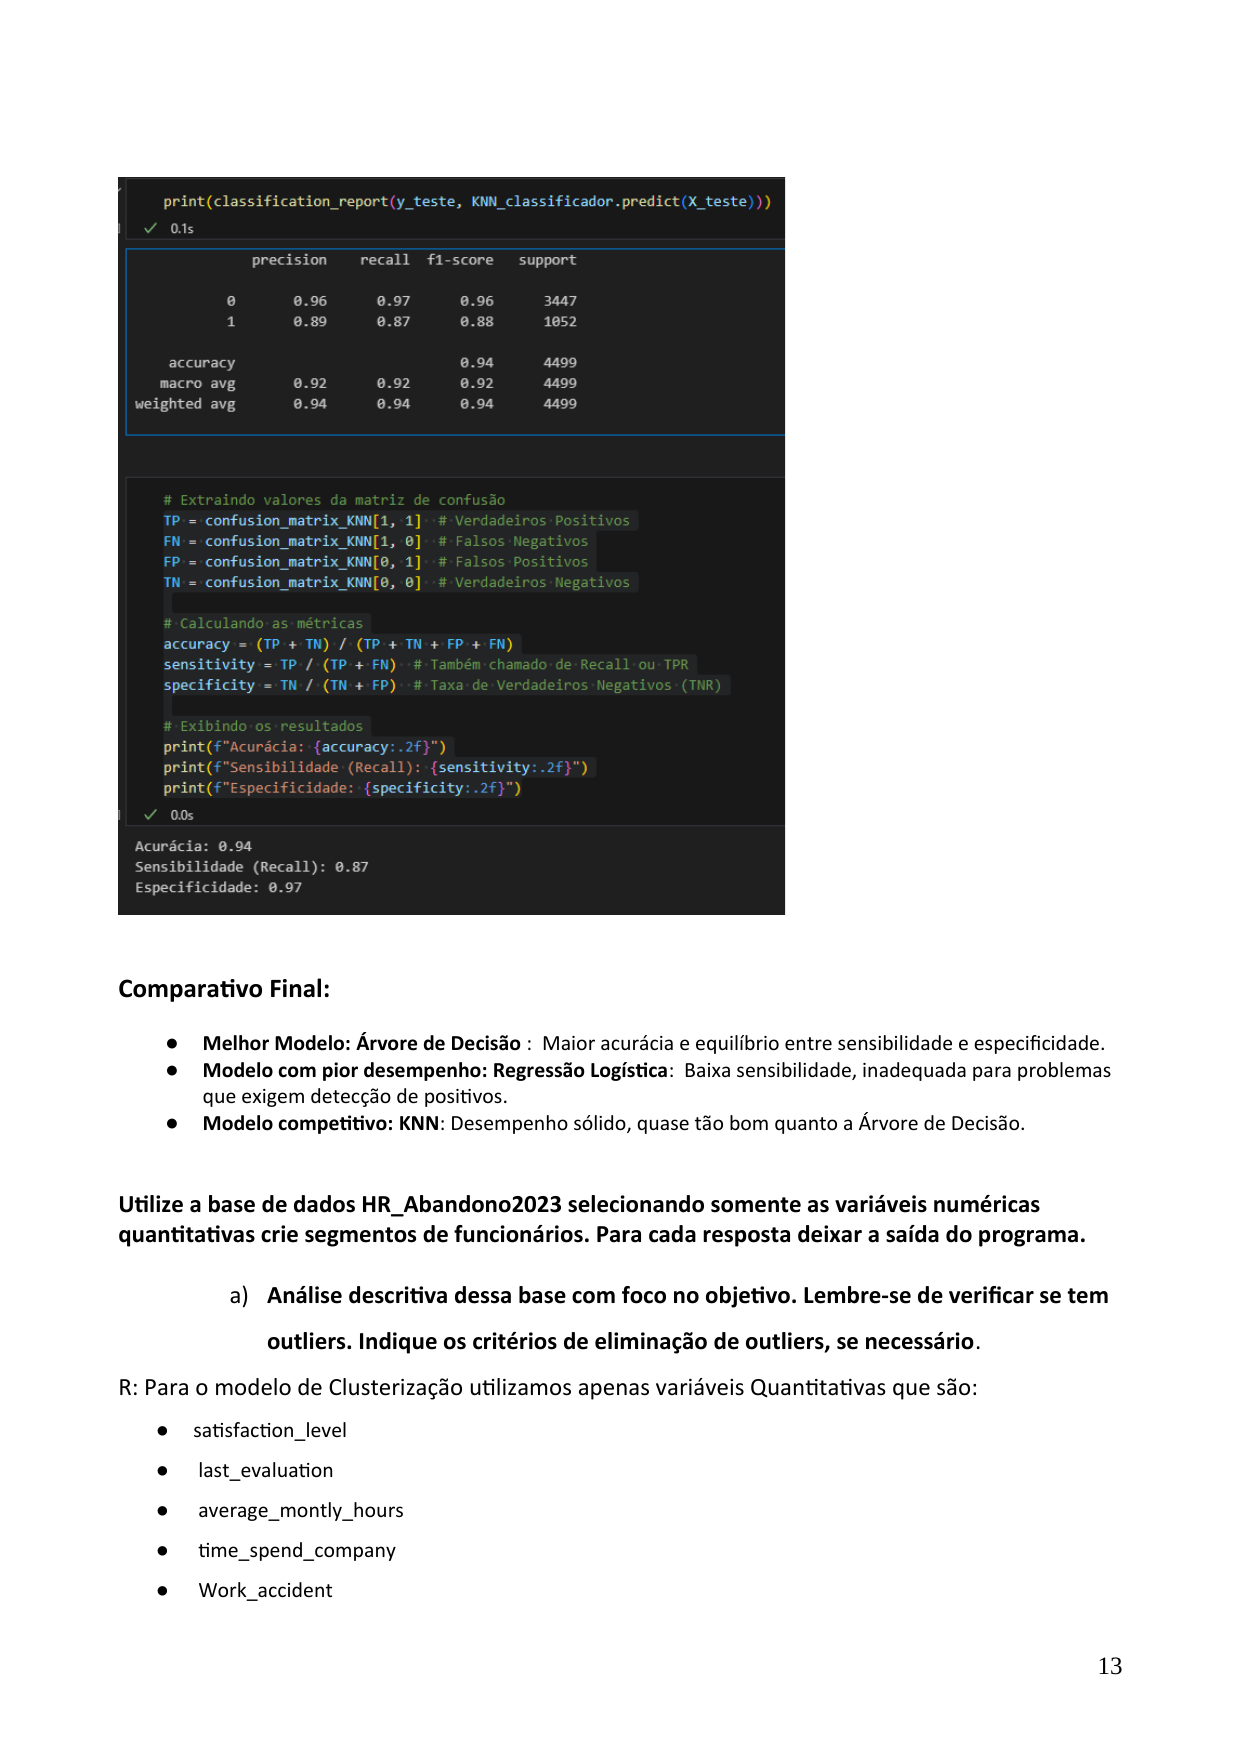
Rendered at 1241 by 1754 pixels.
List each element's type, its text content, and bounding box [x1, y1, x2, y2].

list Work_accident [156, 1576, 1122, 1603]
picture [118, 177, 786, 915]
text Utilize a base de dados HR_Abandono2023 selecionando somente as variáveis numéricas quantitativas crie segmentos de funcionários. Para cada resposta deixar a saída do programa. [118, 1188, 1122, 1249]
list time_spend_company [156, 1536, 1122, 1563]
text R: Para o modelo de Clusterização utilizamos apenas variáveis Quantitativas que são: [118, 1371, 1122, 1401]
list Análise descritiva dessa base com foco no objetivo. Lembre-se de verificar se tem outliers. Indique os critérios de eliminação de outliers, se necessário. [229, 1279, 1122, 1356]
subtitle Comparativo Final: [118, 971, 1122, 1004]
list Modelo competitivo: KNN: Desempenho sólido, quase tão bom quanto a Árvore de Decisão. [165, 1109, 1122, 1136]
list last_evaluation [156, 1456, 1122, 1483]
list average_montly_hours [156, 1496, 1122, 1523]
list Modelo com pior desempenho: Regressão Logística: Baixa sensibilidade, inadequada para problemas que exigem detecção de positivos. [165, 1056, 1122, 1109]
list Melhor Modelo: Árvore de Decisão : Maior acurácia e equilíbrio entre sensibilidade e especificidade. [165, 1029, 1122, 1056]
list satisfaction_level [156, 1416, 1122, 1443]
